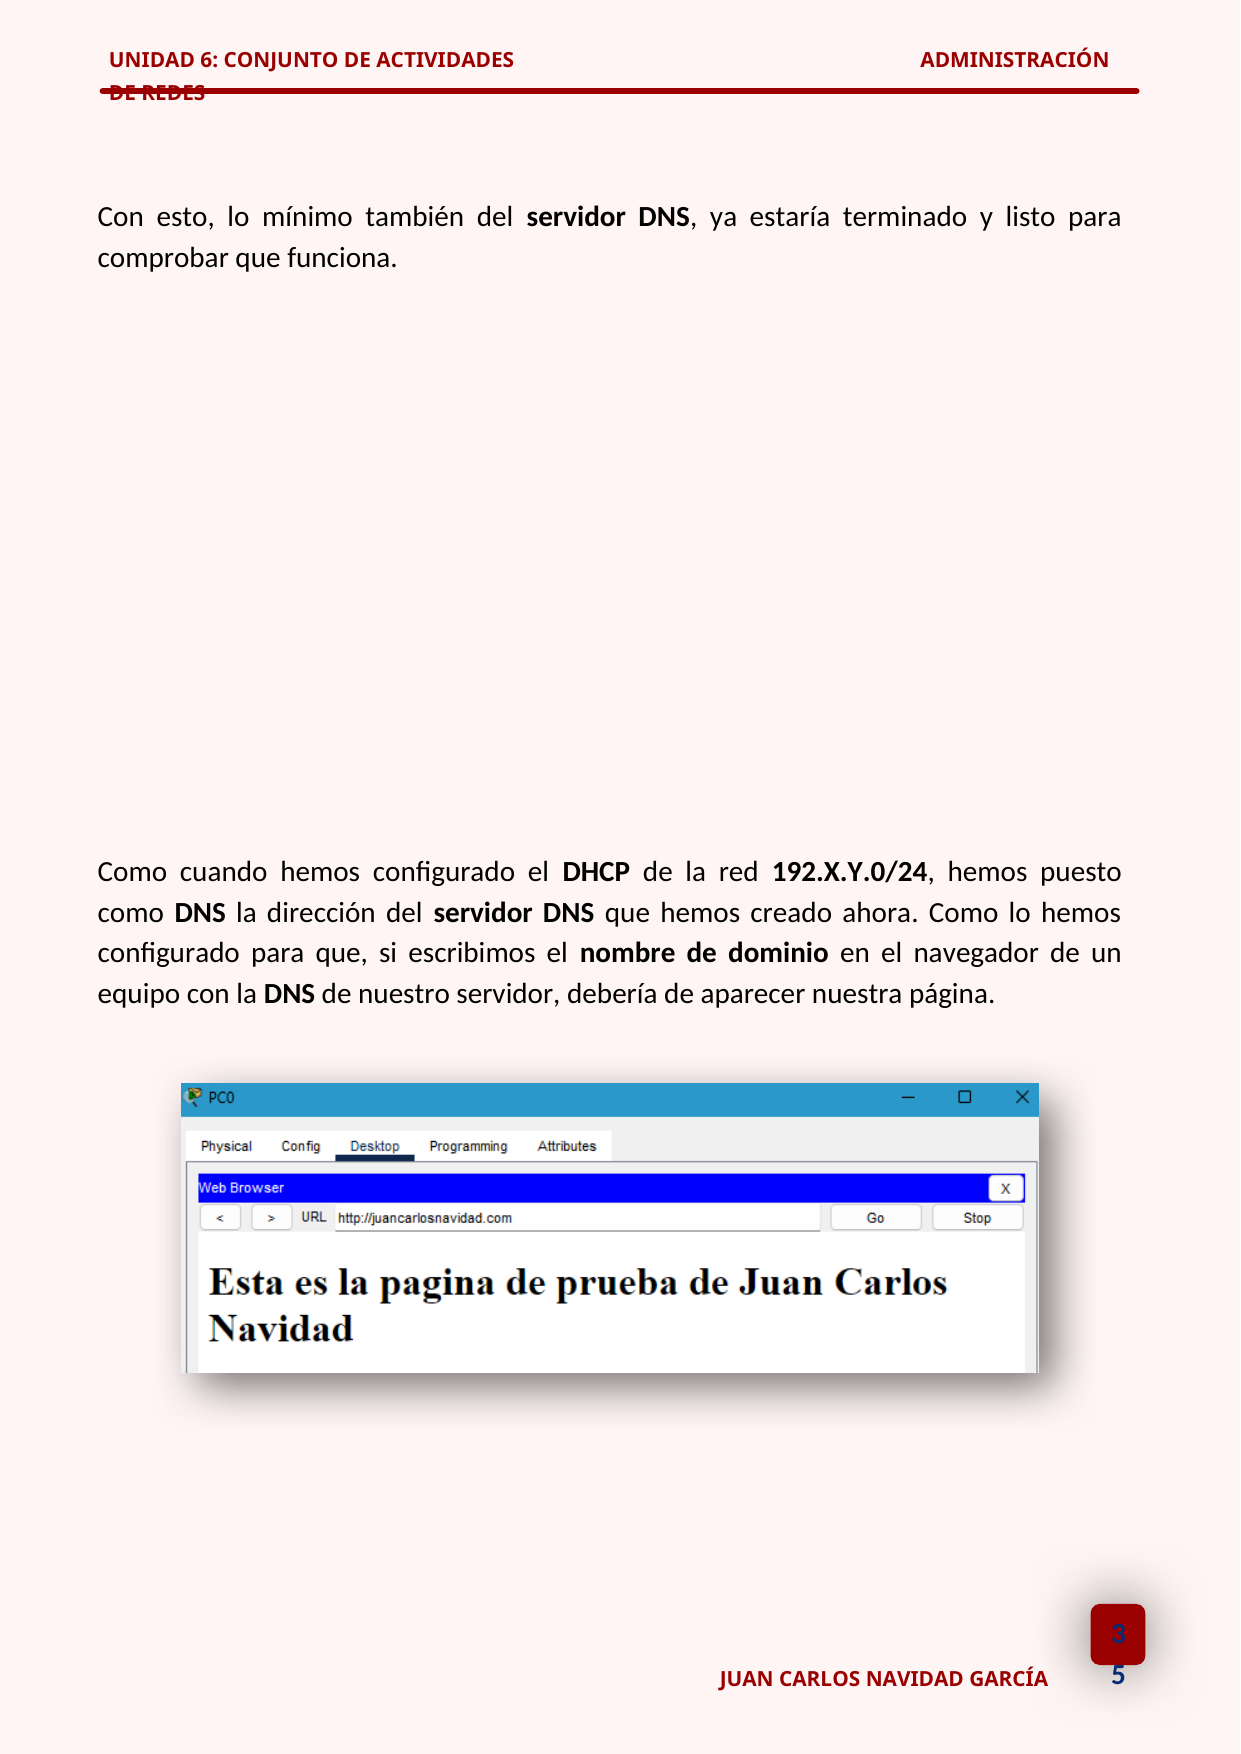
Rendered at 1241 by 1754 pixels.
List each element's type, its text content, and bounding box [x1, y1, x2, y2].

text Como cuando hemos configurado el DHCP de la red 192.X.Y.0/24, hemos puesto como DNS la dirección del servidor DNS que hemos creado ahora. Como lo hemos configurado para que, si escribimos el nombre de dominio en el navegador de un equipo con la DNS de nuestro servidor, debería de aparecer nuestra página. [97, 853, 1122, 1011]
picture [181, 1083, 1039, 1373]
text Con esto, lo mínimo también del servidor DNS, ya estaría terminado y listo para comprobar que funciona. [97, 198, 1122, 274]
